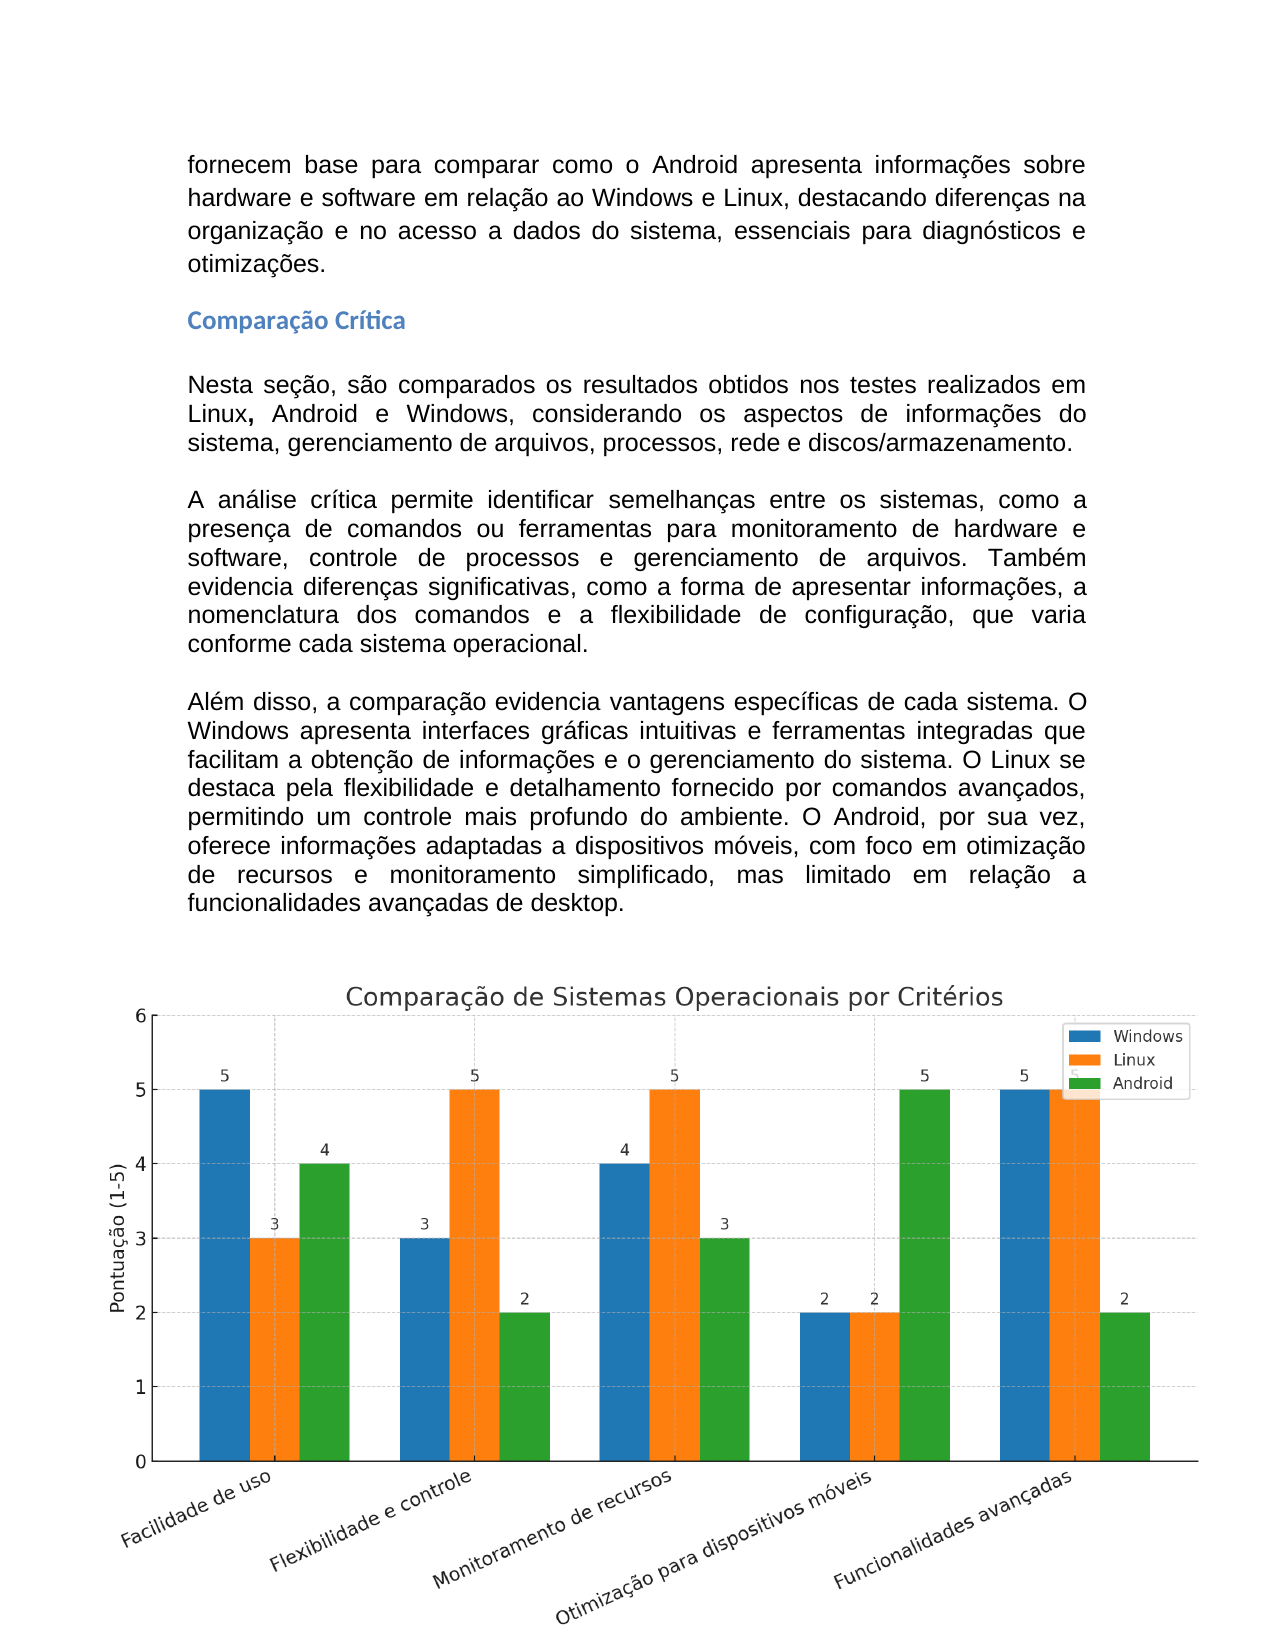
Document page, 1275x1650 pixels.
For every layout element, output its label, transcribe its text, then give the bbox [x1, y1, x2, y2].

text Nesta seção, são comparados os resultados obtidos nos testes realizados em Linux, Android e Windows, considerando os aspectos de informações do sistema, gerenciamento de arquivos, processos, rede e discos/armazenamento. [187, 370, 1087, 456]
text A análise crítica permite identificar semelhanças entre os sistemas, como a presença de comandos ou ferramentas para monitoramento de hardware e software, controle de processos e gerenciamento de arquivos. Também evidencia diferenças significativas, como a forma de apresentar informações, a nomenclatura dos comandos e a flexibilidade de configuração, que varia conforme cada sistema operacional. [187, 485, 1087, 658]
subtitle Comparação Crítica [187, 303, 1087, 336]
picture [82, 968, 1213, 1647]
text Além disso, a comparação evidencia vantagens específicas de cada sistema. O Windows apresenta interfaces gráficas intuitivas e ferramentas integradas que facilitam a obtenção de informações e o gerenciamento do sistema. O Linux se destaca pela flexibilidade e detalhamento fornecido por comandos avançados, permitindo um controle mais profundo do ambiente. O Android, por sua vez, oferece informações adaptadas a dispositivos móveis, com foco em otimização de recursos e monitoramento simplificado, mas limitado em relação a funcionalidades avançadas de desktop. [187, 687, 1087, 917]
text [187, 150, 1087, 278]
